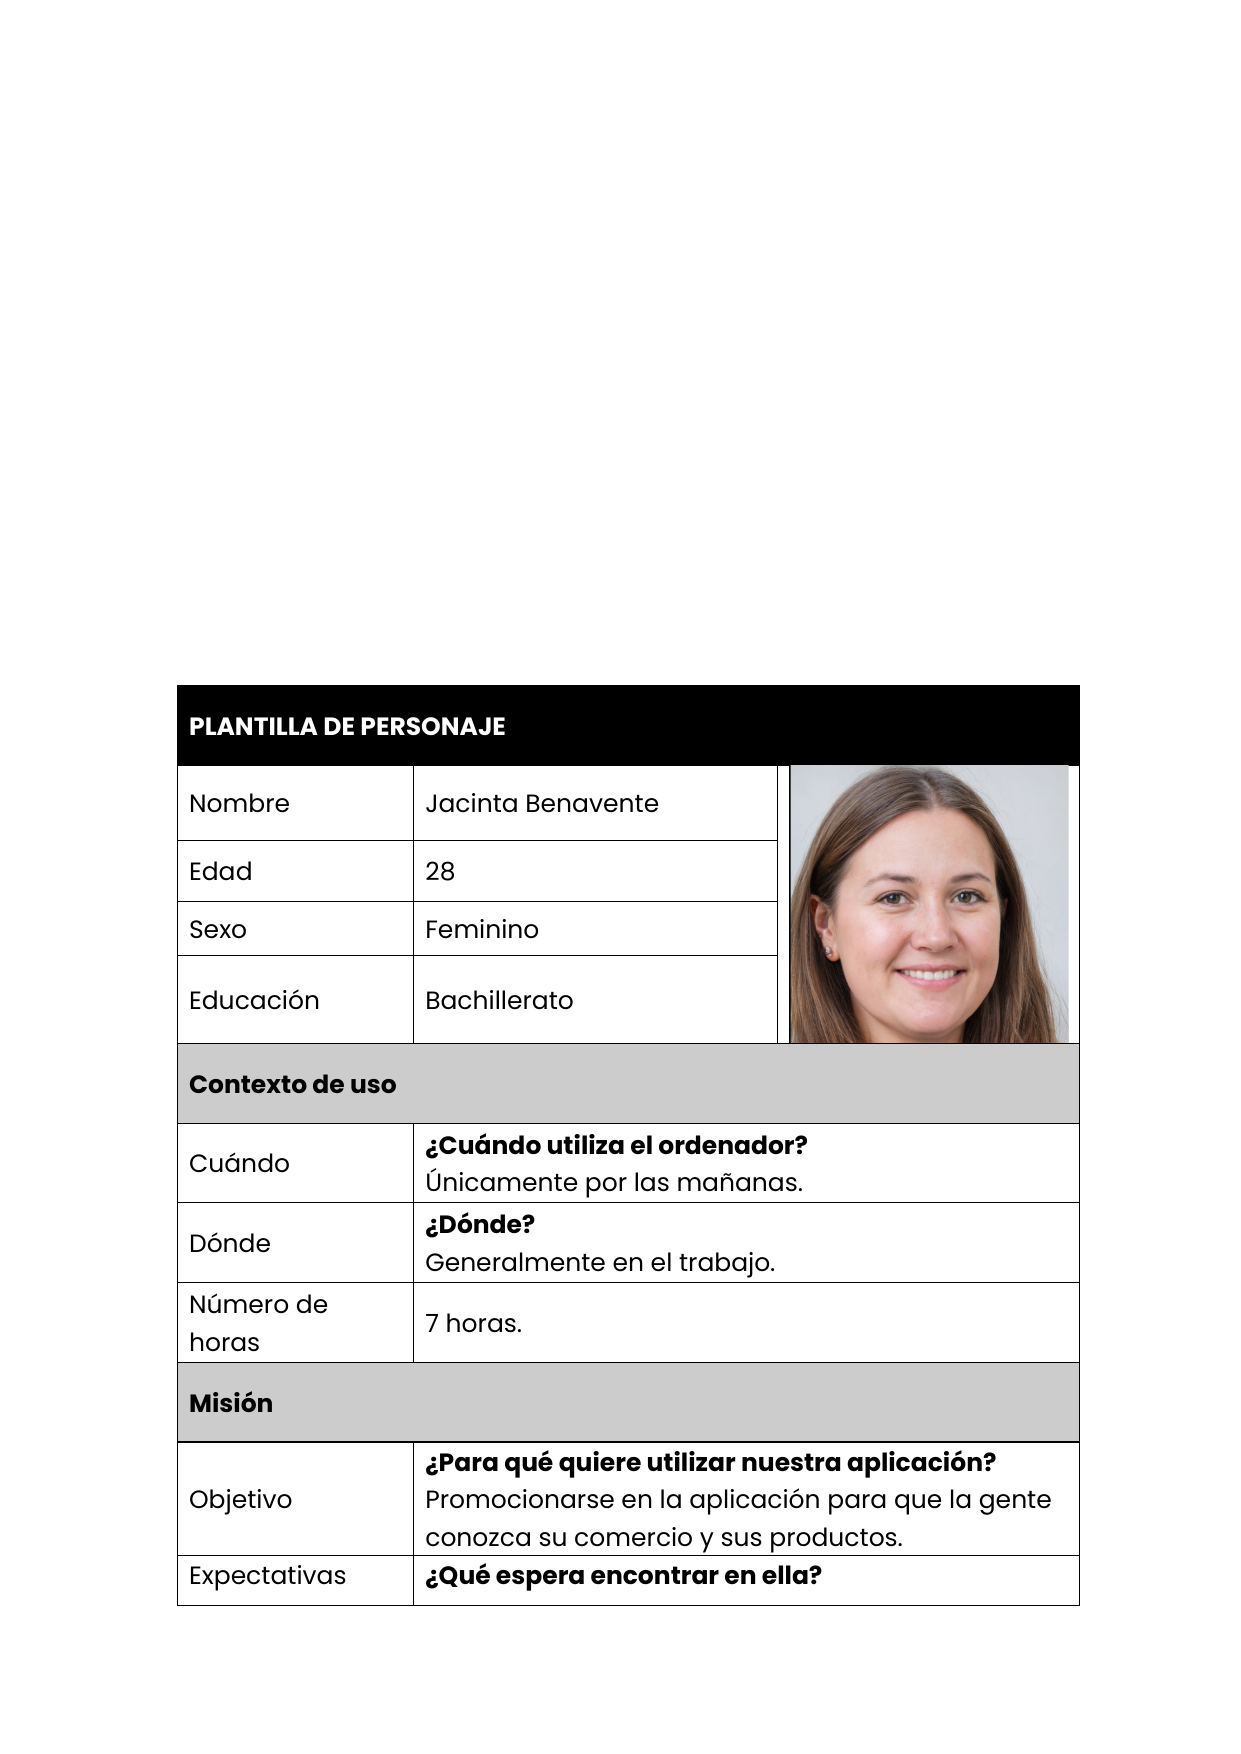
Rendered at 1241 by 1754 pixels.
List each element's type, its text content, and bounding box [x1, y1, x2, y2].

table_cell Misión [178, 1363, 1079, 1441]
table_cell Número de horas [178, 1283, 413, 1362]
table_cell ¿Para qué quiere utilizar nuestra aplicación? Promocionarse en la aplicación para que la gente conozca su comercio y sus productos. [414, 1443, 1079, 1555]
table_cell 28 [414, 841, 777, 901]
table_cell Sexo [178, 902, 413, 955]
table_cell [414, 1556, 1079, 1605]
table_cell Bachillerato [414, 956, 777, 1043]
table_cell [778, 766, 789, 1043]
table_cell Nombre [178, 766, 413, 840]
table_cell Jacinta Benavente [414, 766, 777, 840]
table_cell ¿Dónde? Generalmente en el trabajo. [414, 1203, 1079, 1282]
table_cell Cuándo [178, 1124, 413, 1202]
table_cell [1069, 766, 1079, 1043]
table_cell Expectativas [178, 1556, 413, 1605]
table_header PLANTILLA DE PERSONAJE [178, 686, 1079, 765]
table_cell 7 horas. [414, 1283, 1079, 1362]
table_cell Contexto de uso [178, 1044, 1079, 1123]
table_cell Educación [178, 956, 413, 1043]
table_cell ¿Cuándo utiliza el ordenador? Únicamente por las mañanas. [414, 1124, 1079, 1202]
table_cell Edad [178, 841, 413, 901]
table_cell Feminino [414, 902, 777, 955]
table_cell Dónde [178, 1203, 413, 1282]
table_cell Objetivo [178, 1443, 413, 1555]
picture [789, 765, 1069, 1043]
